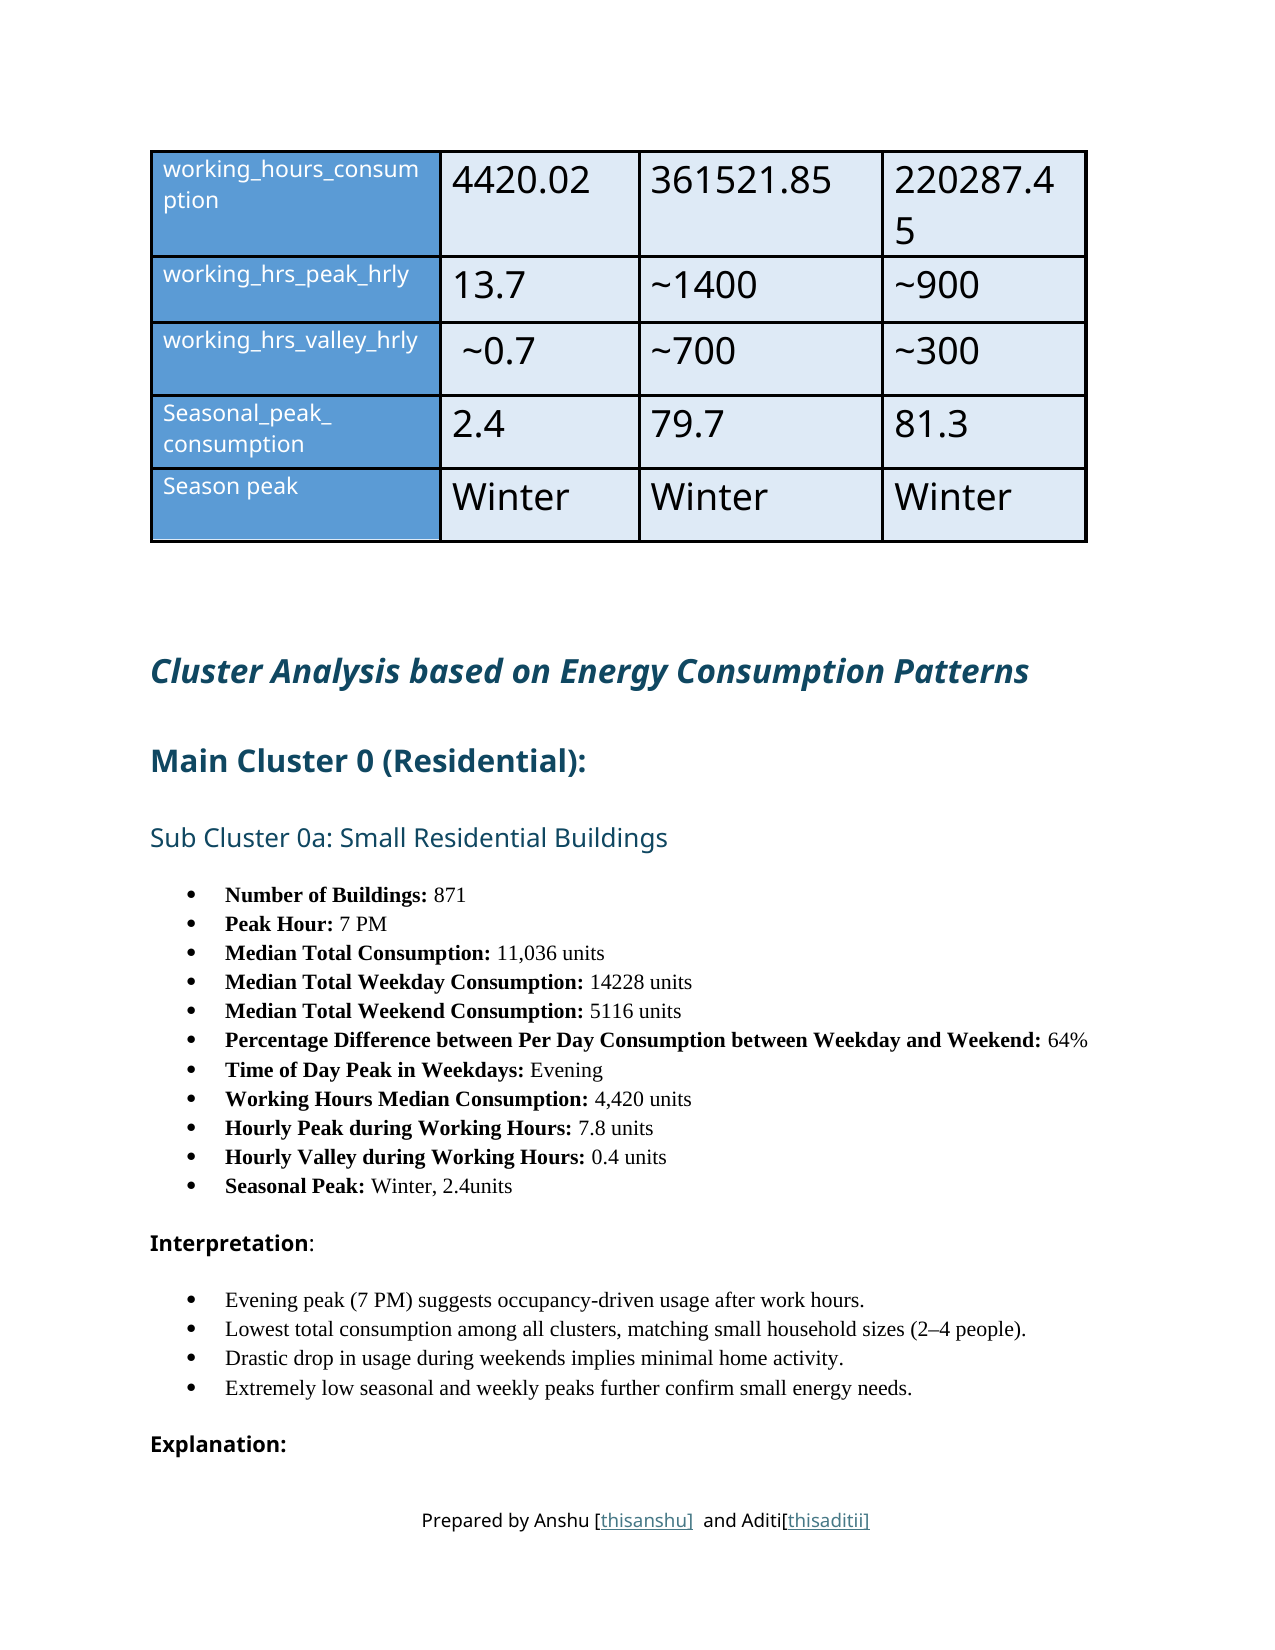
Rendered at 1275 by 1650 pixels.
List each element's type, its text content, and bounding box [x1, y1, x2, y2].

table_cell working_hrs_valley_hrly [153, 324, 439, 394]
list Working Hours Median Consumption: 4,420 units [187, 1086, 1125, 1111]
text Explanation: [150, 1429, 1125, 1458]
list Seasonal Peak: Winter, 2.4units [187, 1173, 1125, 1198]
table_cell ~1400 [641, 258, 881, 321]
list Extremely low seasonal and weekly peaks further confirm small energy needs. [187, 1374, 1125, 1400]
list Lowest total consumption among all clusters, matching small household sizes (2–4 people). [187, 1316, 1125, 1341]
subtitle Cluster Analysis based on Energy Consumption Patterns [150, 648, 1125, 694]
table_cell 79.7 [641, 397, 881, 467]
table_cell 13.7 [442, 258, 638, 321]
table_cell ~0.7 [442, 324, 638, 394]
table_cell Winter [442, 470, 638, 539]
subtitle Sub Cluster 0a: Small Residential Buildings [150, 819, 1125, 855]
table_cell working_hrs_peak_hrly [153, 258, 439, 321]
table_cell 2.4 [442, 397, 638, 467]
table_cell Winter [884, 470, 1084, 539]
subtitle Main Cluster 0 (Residential): [150, 739, 1125, 781]
table_cell 361521.85 [641, 153, 881, 255]
table_cell working_hours_consumption [153, 153, 439, 255]
table_cell Seasonal_peak_ consumption [153, 397, 439, 467]
list Median Total Weekday Consumption: 14228 units [187, 969, 1125, 994]
table_cell 81.3 [884, 397, 1084, 467]
table_cell 220287.45 [884, 153, 1084, 255]
table_cell Winter [641, 470, 881, 539]
table_cell ~300 [884, 324, 1084, 394]
list Percentage Difference between Per Day Consumption between Weekday and Weekend: 64% [187, 1027, 1125, 1053]
list Median Total Weekend Consumption: 5116 units [187, 998, 1125, 1023]
list Drastic drop in usage during weekends implies minimal home activity. [187, 1345, 1125, 1371]
text Interpretation: [150, 1227, 1125, 1257]
list Time of Day Peak in Weekdays: Evening [187, 1057, 1125, 1082]
table_cell ~700 [641, 324, 881, 394]
table_cell ~900 [884, 258, 1084, 321]
list Evening peak (7 PM) suggests occupancy-driven usage after work hours. [187, 1287, 1125, 1312]
list Hourly Peak during Working Hours: 7.8 units [187, 1115, 1125, 1140]
table_cell 4420.02 [442, 153, 638, 255]
list Hourly Valley during Working Hours: 0.4 units [187, 1144, 1125, 1169]
list Number of Buildings: 871 [187, 882, 1125, 907]
list Median Total Consumption: 11,036 units [187, 940, 1125, 965]
list Peak Hour: 7 PM [187, 911, 1125, 936]
table_cell Season peak [153, 470, 439, 539]
